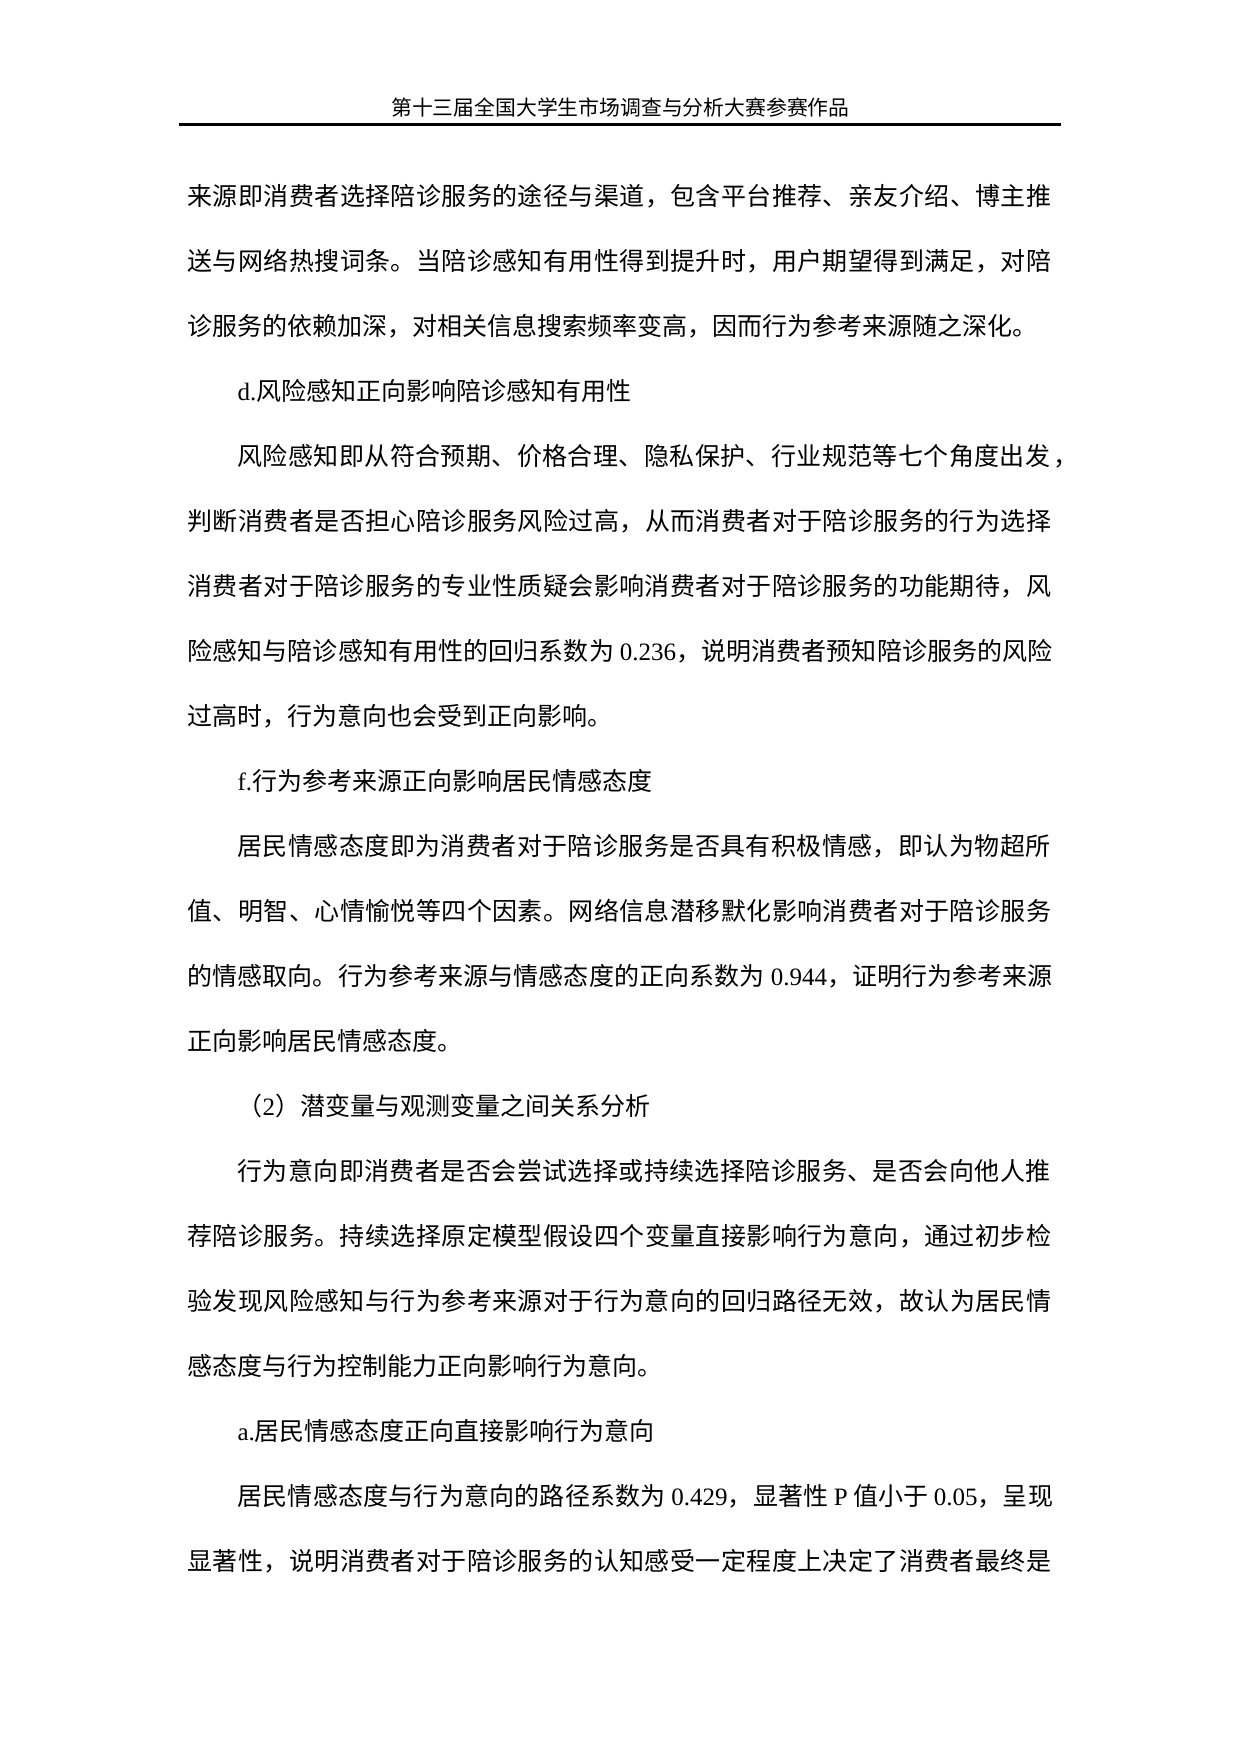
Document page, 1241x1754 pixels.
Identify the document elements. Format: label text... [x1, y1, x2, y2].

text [187, 1462, 1053, 1592]
text （2）潜变量与观测变量之间关系分析 [187, 1072, 1053, 1137]
text f.行为参考来源正向影响居民情感态度 [187, 747, 1053, 812]
text 居民情感态度即为消费者对于陪诊服务是否具有积极情感，即认为物超所值、明智、心情愉悦等四个因素。网络信息潜移默化影响消费者对于陪诊服务的情感取向。行为参考来源与情感态度的正向系数为0.944，证明行为参考来源正向影响居民情感态度。 [187, 812, 1053, 1072]
text d.风险感知正向影响陪诊感知有用性 [187, 357, 1053, 422]
text 风险感知即从符合预期、价格合理、隐私保护、行业规范等七个角度出发，判断消费者是否担心陪诊服务风险过高，从而消费者对于陪诊服务的行为选择。消费者对于陪诊服务的专业性质疑会影响消费者对于陪诊服务的功能期待，风险感知与陪诊感知有用性的回归系数为0.236，说明消费者预知陪诊服务的风险过高时，行为意向也会受到正向影响。 [187, 422, 1053, 747]
text 行为意向即消费者是否会尝试选择或持续选择陪诊服务、是否会向他人推荐陪诊服务。持续选择原定模型假设四个变量直接影响行为意向，通过初步检验发现风险感知与行为参考来源对于行为意向的回归路径无效，故认为居民情感态度与行为控制能力正向影响行为意向。 [187, 1137, 1053, 1397]
text a.居民情感态度正向直接影响行为意向 [187, 1397, 1053, 1462]
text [187, 162, 1053, 357]
